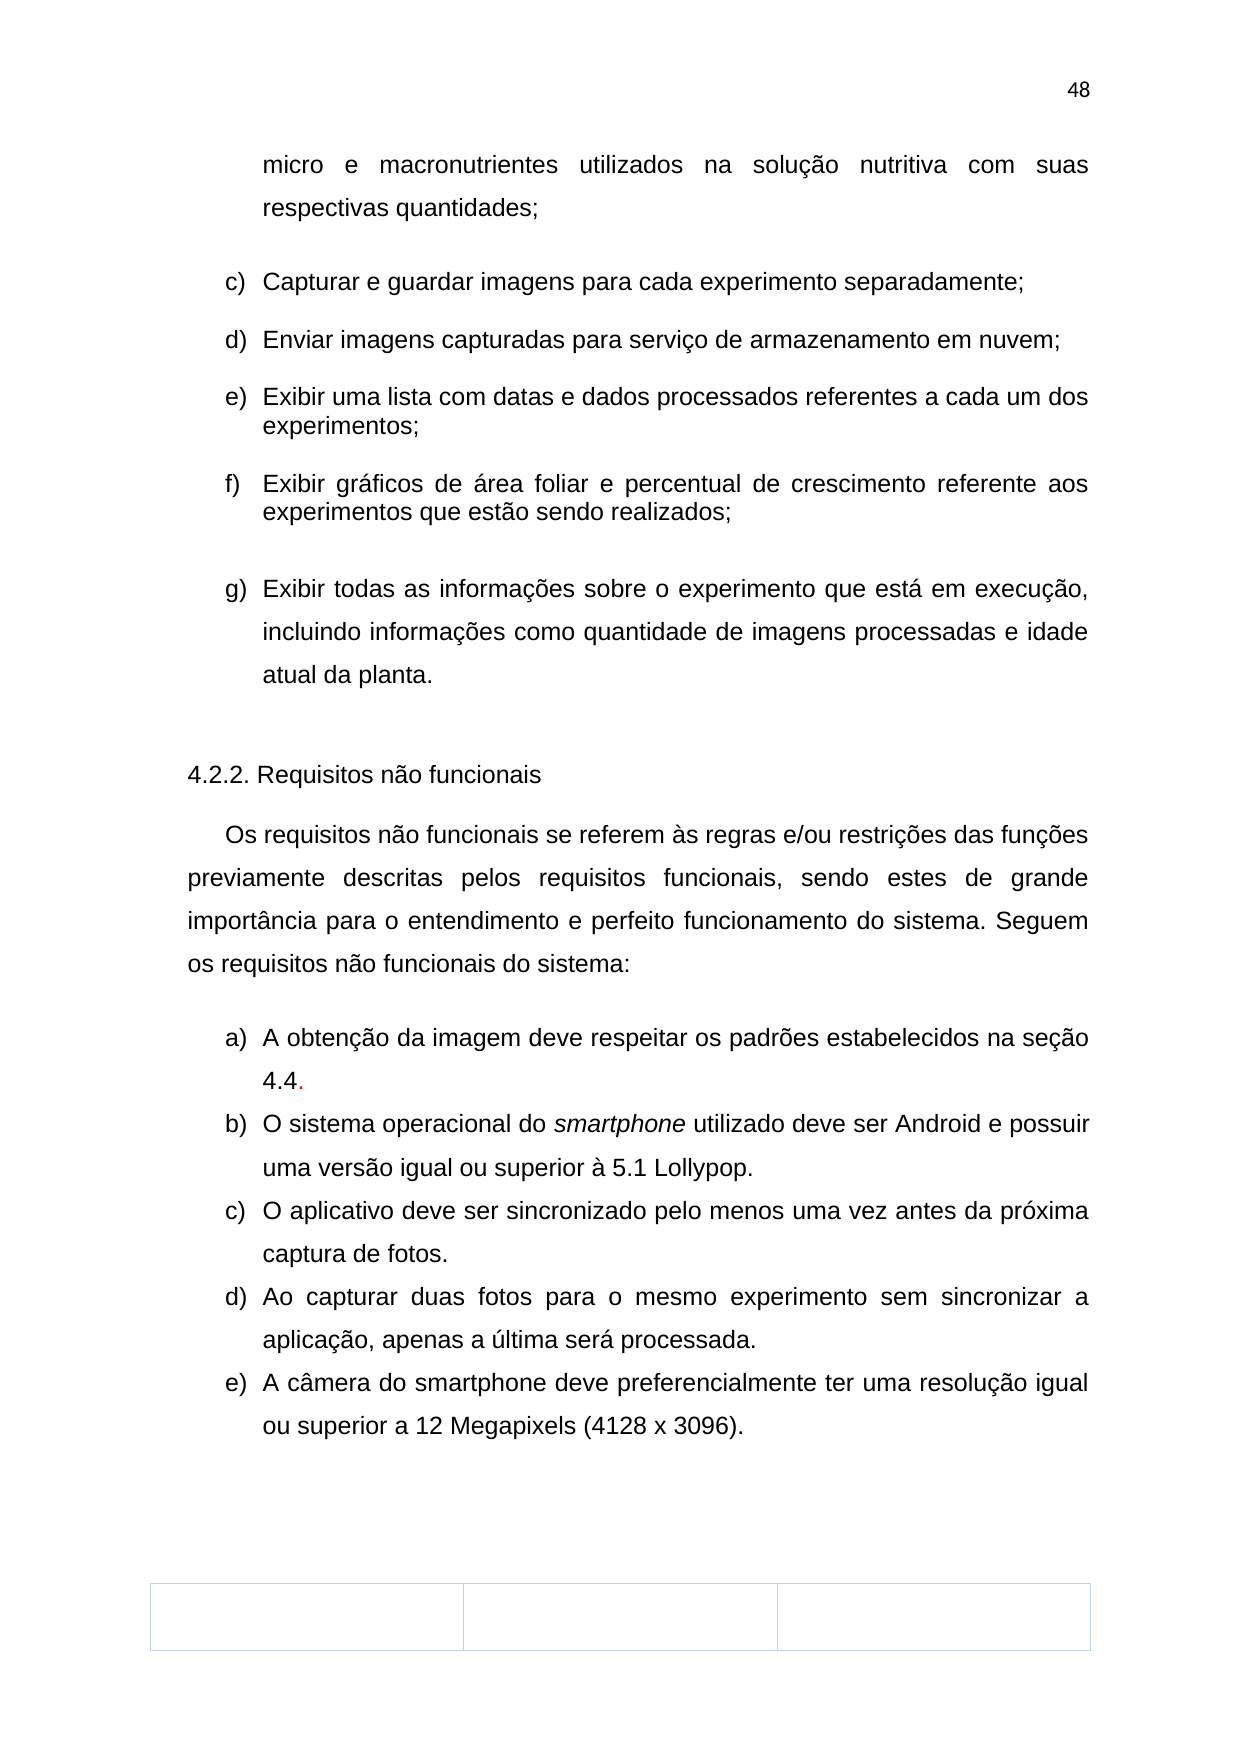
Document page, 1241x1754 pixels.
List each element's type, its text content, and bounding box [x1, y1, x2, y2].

list O sistema operacional do smartphone utilizado deve ser Android e possuir uma versão igual ou superior à 5.1 Lollypop. [225, 1109, 1090, 1181]
list A obtenção da imagem deve respeitar os padrões estabelecidos na seção 4.4. [225, 1023, 1090, 1095]
list A câmera do smartphone deve preferencialmente ter uma resolução igual ou superior a 12 Megapixels (4128 x 3096). [225, 1368, 1090, 1440]
list Exibir gráficos de área foliar e percentual de crescimento referente aos experimentos que estão sendo realizados; [225, 468, 1090, 526]
list Enviar imagens capturadas para serviço de armazenamento em nuvem; [225, 325, 1090, 353]
list Exibir uma lista com datas e dados processados referentes a cada um dos experimentos; [225, 382, 1090, 440]
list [225, 150, 1090, 222]
list Ao capturar duas fotos para o mesmo experimento sem sincronizar a aplicação, apenas a última será processada. [225, 1282, 1090, 1354]
list O aplicativo deve ser sincronizado pelo menos uma vez antes da próxima captura de fotos. [225, 1196, 1090, 1268]
text 4.2.2. Requisitos não funcionais [187, 760, 1090, 789]
list Capturar e guardar imagens para cada experimento separadamente; [225, 267, 1090, 296]
text Os requisitos não funcionais se referem às regras e/ou restrições das funções previamente descritas pelos requisitos funcionais, sendo estes de grande importância para o entendimento e perfeito funcionamento do sistema. Seguem os requisitos não funcionais do sistema: [187, 820, 1090, 978]
list Exibir todas as informações sobre o experimento que está em execução, incluindo informações como quantidade de imagens processadas e idade atual da planta. [225, 574, 1090, 689]
